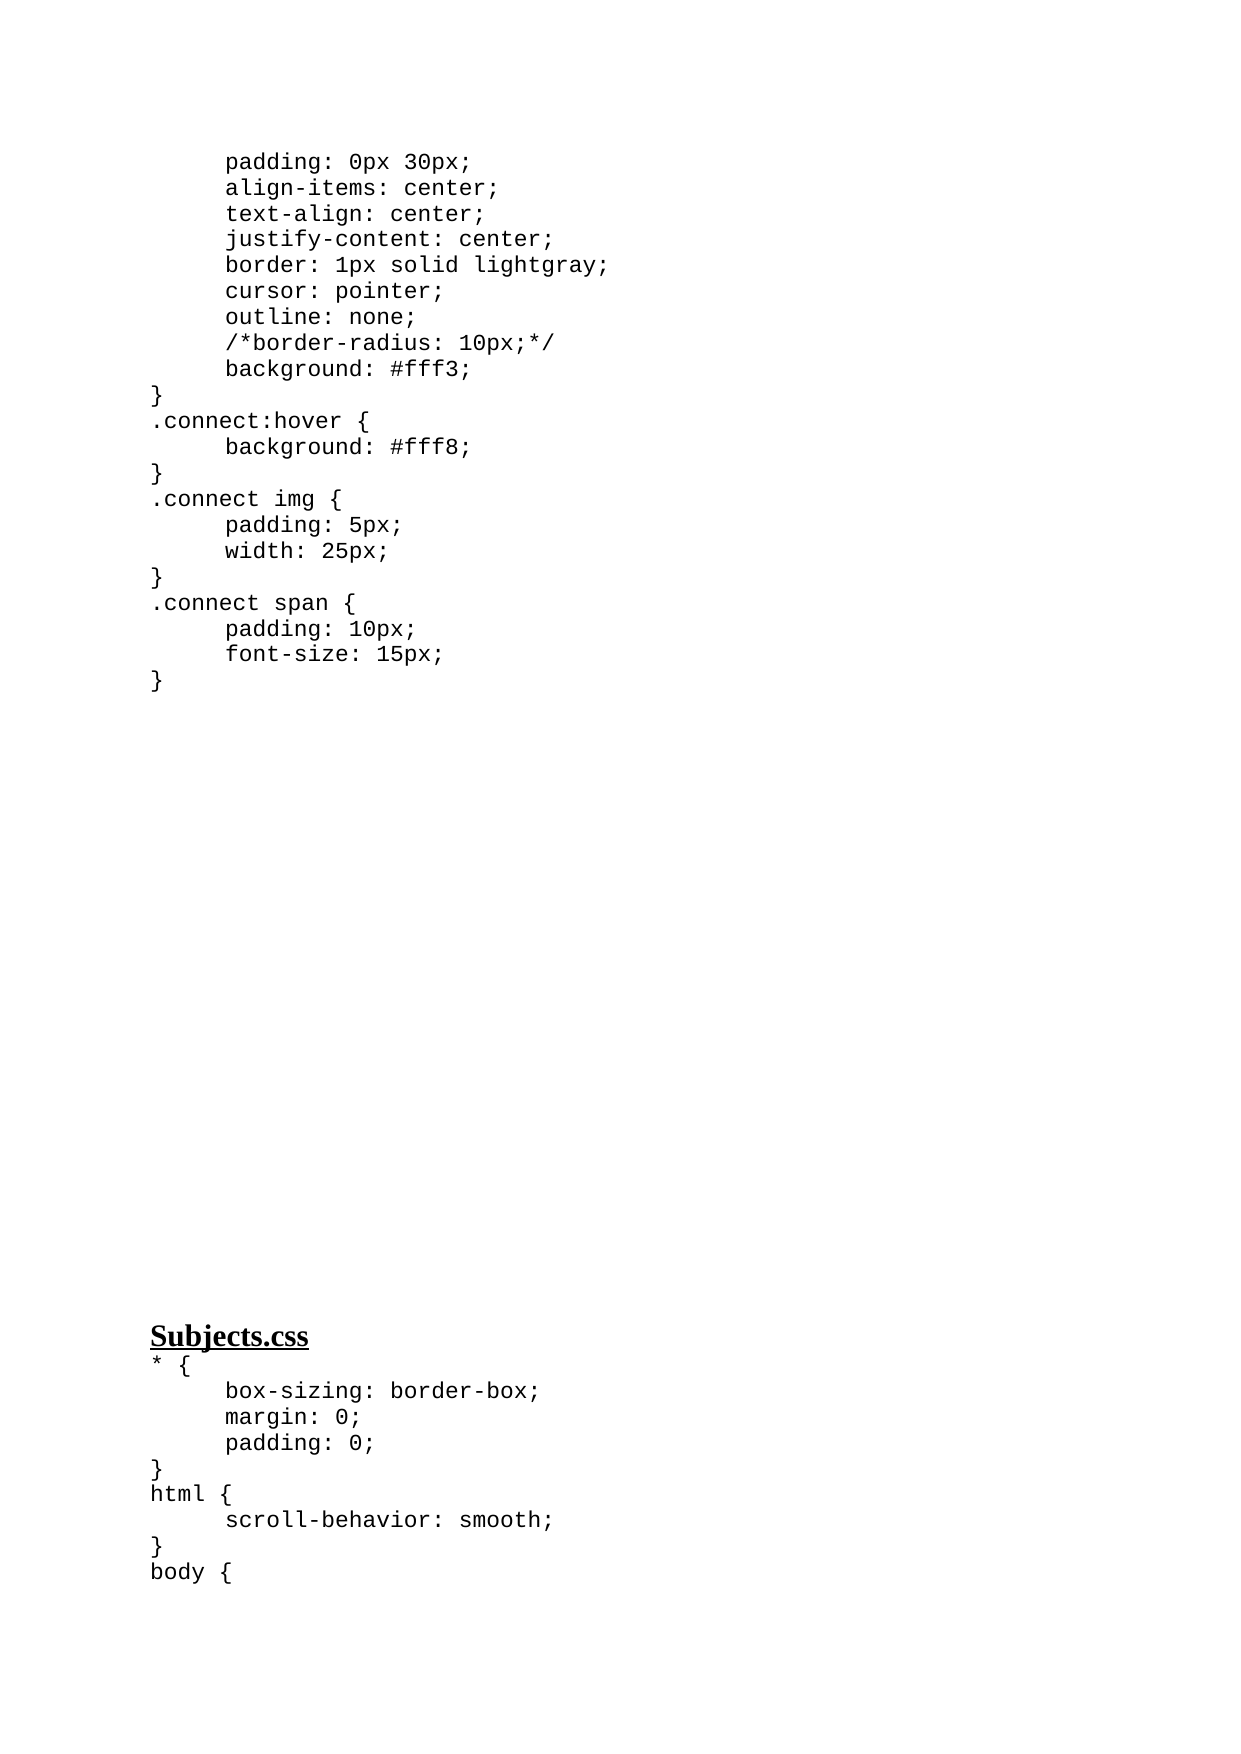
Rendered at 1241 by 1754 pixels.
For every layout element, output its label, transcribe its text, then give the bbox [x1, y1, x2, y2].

text } [150, 1535, 1090, 1561]
text box-sizing: border-box; [150, 1379, 1090, 1405]
text } [150, 669, 1090, 695]
text justify-content: center; [150, 228, 1090, 254]
text align-items: center; [150, 176, 1090, 202]
text text-align: center; [150, 202, 1090, 228]
text html { [150, 1483, 1090, 1509]
text } [150, 383, 1090, 409]
text cursor: pointer; [150, 280, 1090, 306]
text padding: 0px 30px; [150, 150, 1090, 176]
text padding: 0; [150, 1431, 1090, 1457]
text } [150, 461, 1090, 487]
text background: #fff8; [150, 435, 1090, 461]
text font-size: 15px; [150, 643, 1090, 669]
text border: 1px solid lightgray; [150, 254, 1090, 280]
text Subjects.css [150, 1317, 1090, 1353]
text /*border-radius: 10px;*/ [150, 332, 1090, 357]
text } [150, 565, 1090, 591]
text padding: 10px; [150, 617, 1090, 643]
text * { [150, 1353, 1090, 1379]
text margin: 0; [150, 1405, 1090, 1431]
text .connect:hover { [150, 409, 1090, 435]
text background: #fff3; [150, 357, 1090, 383]
text .connect span { [150, 591, 1090, 617]
text body { [150, 1561, 1090, 1587]
text width: 25px; [150, 539, 1090, 565]
text outline: none; [150, 306, 1090, 332]
text scroll-behavior: smooth; [150, 1509, 1090, 1535]
text padding: 5px; [150, 513, 1090, 539]
text } [150, 1457, 1090, 1483]
text .connect img { [150, 487, 1090, 513]
